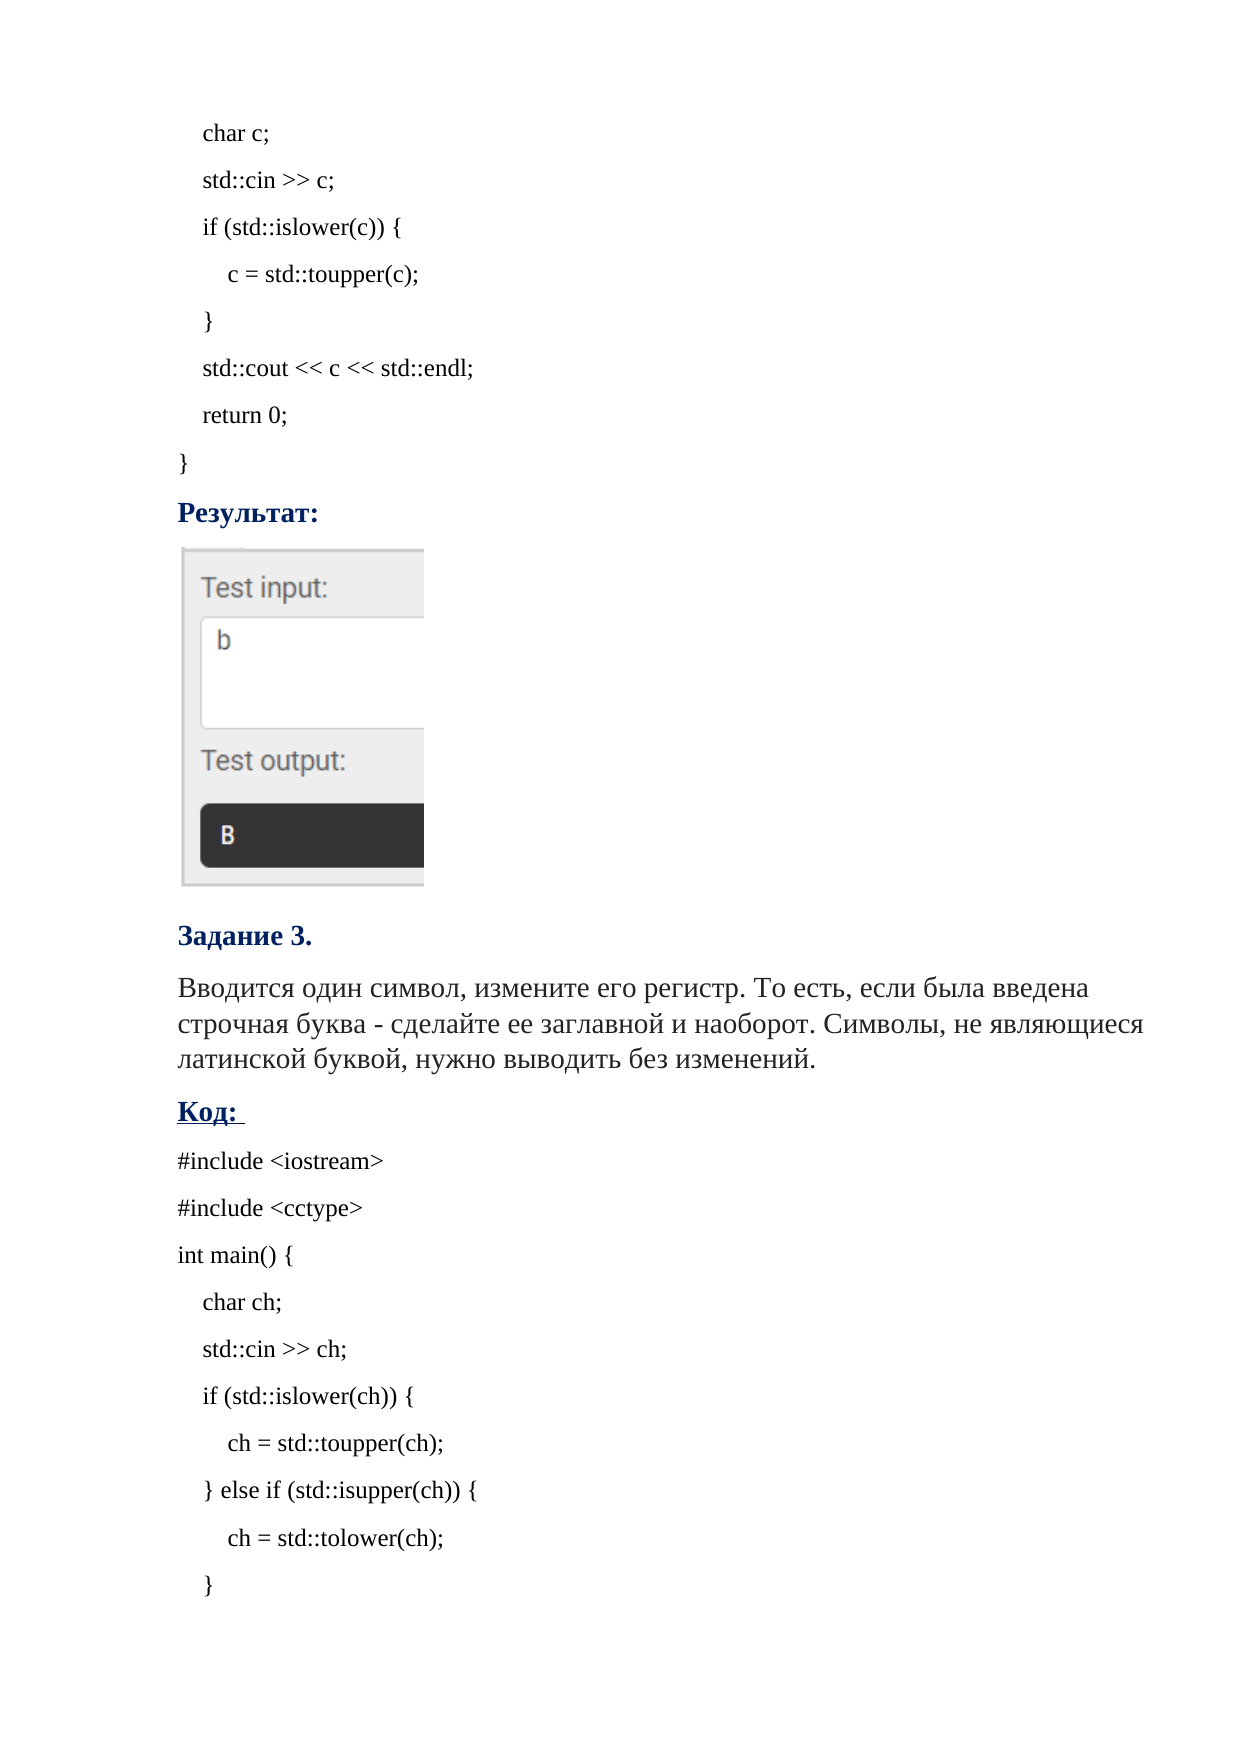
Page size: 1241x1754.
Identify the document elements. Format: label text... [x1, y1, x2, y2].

text Код: [177, 1094, 1152, 1127]
text c = std::toupper(c); [177, 259, 1152, 288]
text std::cin >> ch; [177, 1334, 1152, 1363]
text if (std::islower(c)) { [177, 212, 1152, 241]
picture [177, 547, 424, 901]
text std::cout << c << std::endl; [177, 353, 1152, 382]
text ch = std::tolower(ch); [177, 1523, 1152, 1551]
text int main() { [177, 1240, 1152, 1269]
text #include <cctype> [177, 1193, 1152, 1222]
text } [177, 448, 1152, 476]
text return 0; [177, 401, 1152, 429]
text Задание 3. [177, 918, 1152, 952]
text } [177, 1570, 1152, 1598]
text char c; [177, 118, 1152, 147]
text } [177, 306, 1152, 335]
text Вводится один символ, измените его регистр. То есть, если была введена строчная буква - сделайте ее заглавной и наоборот. Символы, не являющиеся латинской буквой, нужно выводить без изменений. [177, 971, 1152, 1075]
text } else if (std::isupper(ch)) { [177, 1476, 1152, 1504]
text ch = std::toupper(ch); [177, 1428, 1152, 1457]
text Результат: [177, 495, 1152, 528]
text if (std::islower(ch)) { [177, 1381, 1152, 1410]
text char ch; [177, 1287, 1152, 1316]
text std::cin >> c; [177, 165, 1152, 194]
text #include <iostream> [177, 1146, 1152, 1175]
